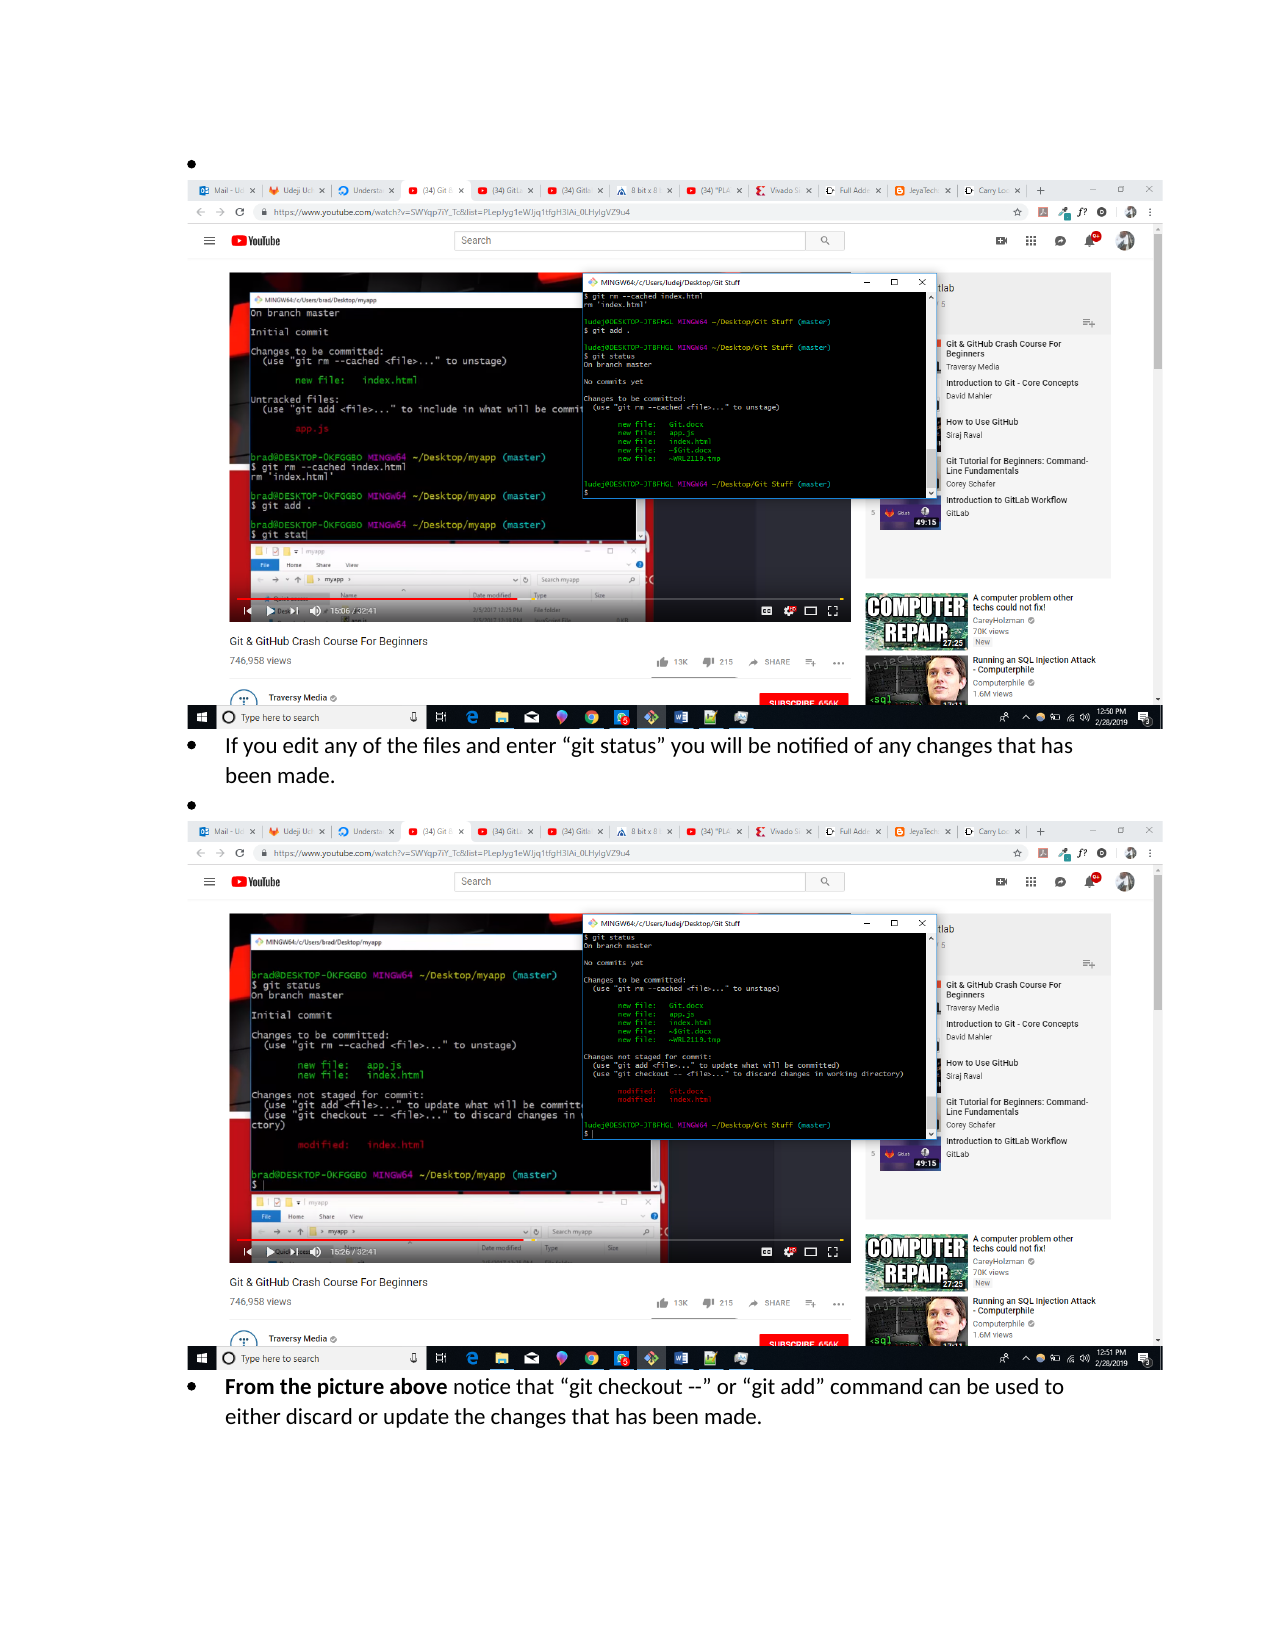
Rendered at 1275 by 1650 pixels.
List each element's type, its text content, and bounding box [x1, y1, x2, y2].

list If you edit any of the files and enter “git status” you will be notified of any changes that has been made. [187, 731, 1125, 789]
picture [187, 821, 1163, 1370]
list From the picture above notice that “git checkout --” or “git add” command can be used to either discard or update the changes that has been made. [187, 1372, 1125, 1430]
picture [187, 180, 1163, 729]
